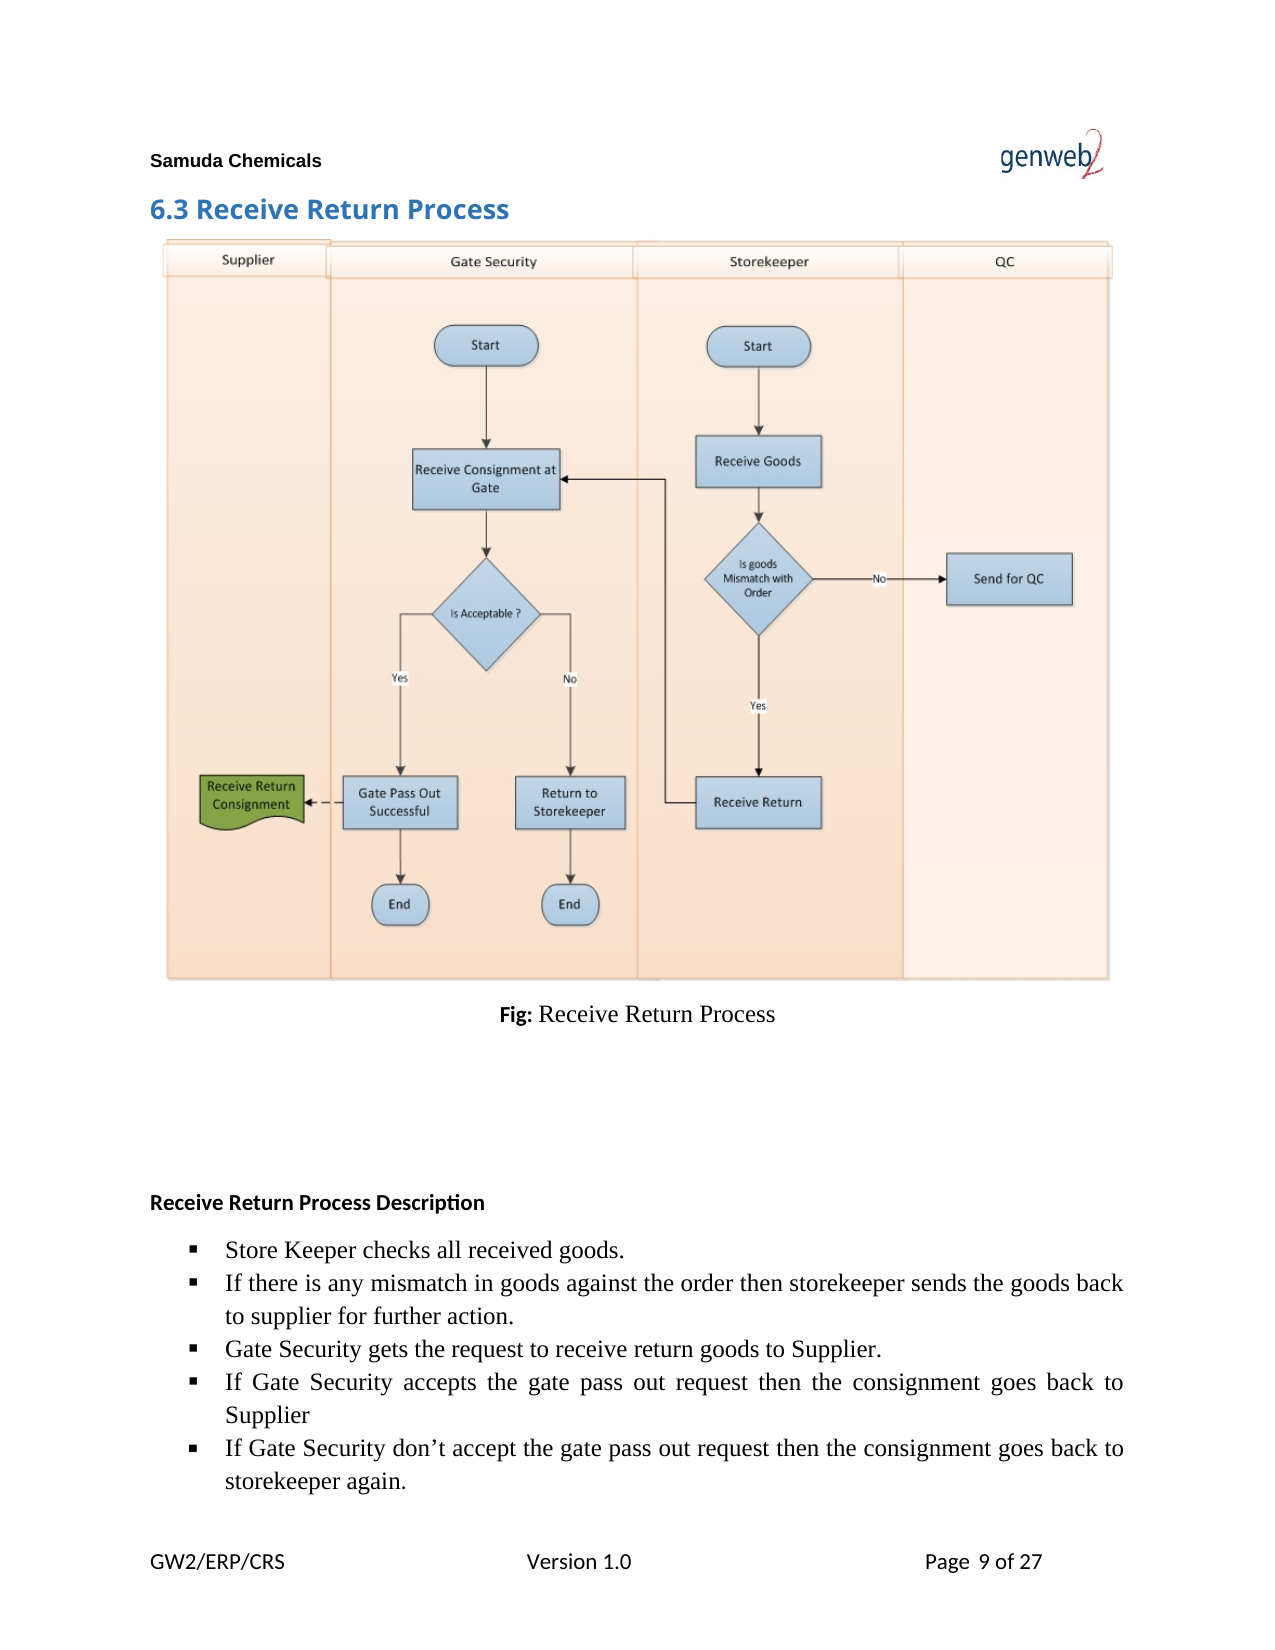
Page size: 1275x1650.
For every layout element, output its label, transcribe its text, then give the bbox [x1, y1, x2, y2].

list If Gate Security don’t accept the gate pass out request then the consignment goes back to storekeeper again. [187, 1433, 1125, 1495]
text Fig: Receive Return Process [150, 999, 1125, 1029]
picture [1000, 128, 1103, 179]
list If there is any mismatch in goods against the order then storekeeper sends the goods back to supplier for further action. [187, 1268, 1125, 1330]
subtitle 6.3 Receive Return Process [150, 190, 1125, 227]
picture [162, 239, 1113, 981]
list Store Keeper checks all received goods. [187, 1235, 1125, 1264]
list Gate Security gets the request to receive return goods to Supplier. [187, 1334, 1125, 1363]
list If Gate Security accepts the gate pass out request then the consignment goes back to Supplier [187, 1367, 1125, 1429]
text Receive Return Process Description [150, 1188, 1125, 1216]
